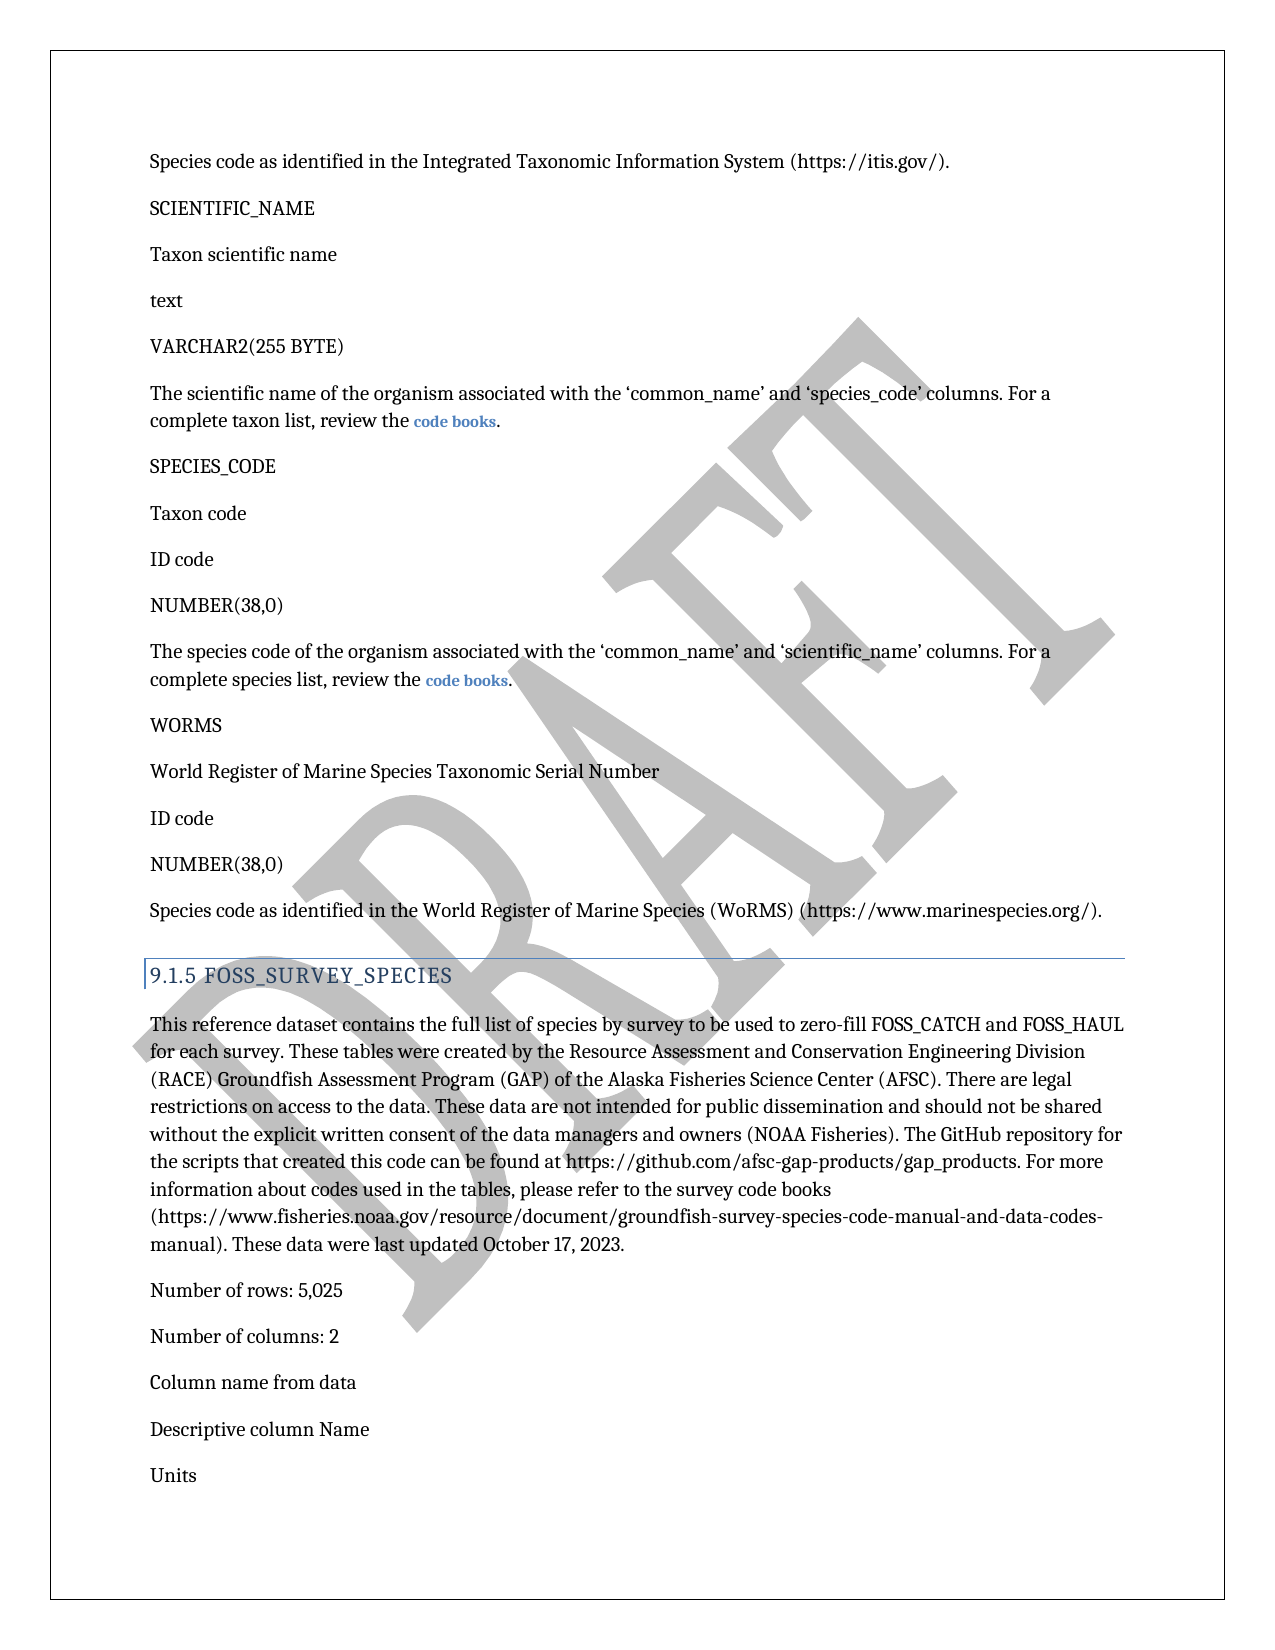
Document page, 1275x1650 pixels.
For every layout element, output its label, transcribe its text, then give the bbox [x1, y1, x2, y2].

text SCIENTIFIC_NAME [150, 196, 1125, 220]
text Units [150, 1463, 1125, 1487]
text Number of columns: 2 [150, 1325, 1125, 1349]
text NUMBER(38,0) [150, 852, 1125, 876]
text Taxon code [150, 501, 1125, 525]
text NUMBER(38,0) [150, 594, 1125, 618]
text SPECIES_CODE [150, 455, 1125, 479]
text ID code [150, 806, 1125, 830]
text Descriptive column Name [150, 1417, 1125, 1441]
subtitle 9.1.5 FOSS_SURVEY_SPECIES [146, 959, 1125, 989]
text Species code as identified in the World Register of Marine Species (WoRMS) (https://www.marinespecies.org/). [150, 899, 1125, 923]
text This reference dataset contains the full list of species by survey to be used to zero-fill FOSS_CATCH and FOSS_HAUL for each survey. These tables were created by the Resource Assessment and Conservation Engineering Division (RACE) Groundfish Assessment Program (GAP) of the Alaska Fisheries Science Center (AFSC). There are legal restrictions on access to the data. These data are not intended for public dissemination and should not be shared without the explicit written consent of the data managers and owners (NOAA Fisheries). The GitHub repository for the scripts that created this code can be found at https://github.com/afsc-gap-products/gap_products. For more information about codes used in the tables, please refer to the survey code books (https://www.fisheries.noaa.gov/resource/document/groundfish-survey-species-code-manual-and-data-codes-manual). These data were last updated October 17, 2023. [150, 1012, 1125, 1256]
text World Register of Marine Species Taxonomic Serial Number [150, 760, 1125, 784]
text text [150, 289, 1125, 313]
text VARCHAR2(255 BYTE) [150, 335, 1125, 359]
text Species code as identified in the Integrated Taxonomic Information System (https://itis.gov/). [150, 150, 1125, 174]
text Taxon scientific name [150, 242, 1125, 266]
text The species code of the organism associated with the ‘common_name’ and ‘scientific_name’ columns. For a complete species list, review the code books. [150, 640, 1125, 691]
text Number of rows: 5,025 [150, 1278, 1125, 1302]
text Column name from data [150, 1371, 1125, 1395]
text The scientific name of the organism associated with the ‘common_name’ and ‘species_code’ columns. For a complete taxon list, review the code books. [150, 381, 1125, 433]
text ID code [150, 547, 1125, 571]
text WORMS [150, 714, 1125, 738]
